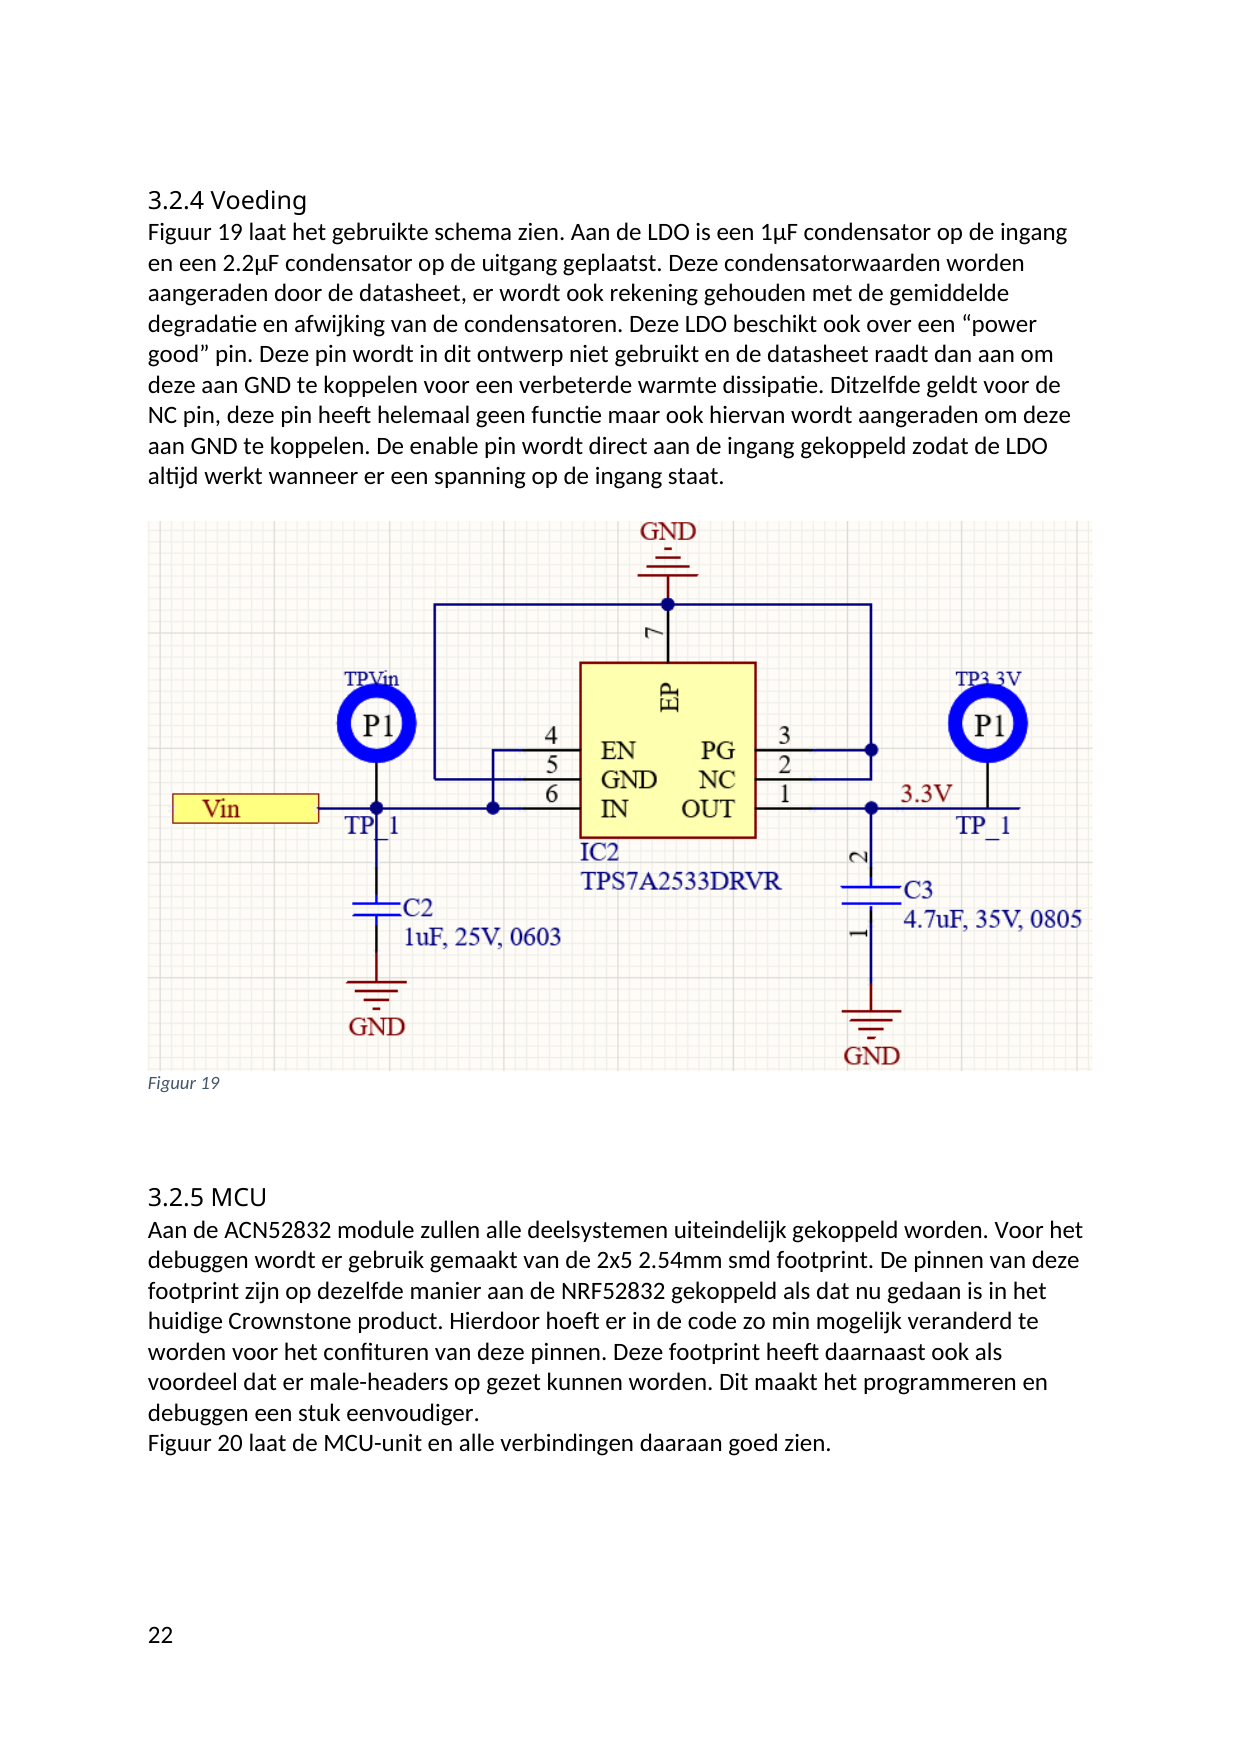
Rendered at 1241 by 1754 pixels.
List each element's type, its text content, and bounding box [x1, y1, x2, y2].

text Figuur 19 laat het gebruikte schema zien. Aan de LDO is een 1µF condensator op de ingang en een 2.2µF condensator op de uitgang geplaatst. Deze condensatorwaarden worden aangeraden door de datasheet, er wordt ook rekening gehouden met de gemiddelde degradatie en afwijking van de condensatoren. Deze LDO beschikt ook over een “power good” pin. Deze pin wordt in dit ontwerp niet gebruikt en de datasheet raadt dan aan om deze aan GND te koppelen voor een verbeterde warmte dissipatie. Ditzelfde geldt voor de NC pin, deze pin heeft helemaal geen functie maar ook hiervan wordt aangeraden om deze aan GND te koppelen. De enable pin wordt direct aan de ingang gekoppeld zodat de LDO altijd werkt wanneer er een spanning op de ingang staat. [148, 216, 1093, 491]
text Figuur 20 laat de MCU-unit en alle verbindingen daaraan goed zien. [148, 1428, 1093, 1458]
subtitle 3.2.5 MCU [148, 1180, 1093, 1214]
subtitle 3.2.4 Voeding [148, 182, 1093, 216]
text Aan de ACN52832 module zullen alle deelsystemen uiteindelijk gekoppeld worden. Voor het debuggen wordt er gebruik gemaakt van de 2x5 2.54mm smd footprint. De pinnen van deze footprint zijn op dezelfde manier aan de NRF52832 gekoppeld als dat nu gedaan is in het huidige Crownstone product. Hierdoor hoeft er in de code zo min mogelijk veranderd te worden voor het confituren van deze pinnen. Deze footprint heeft daarnaast ook als voordeel dat er male-headers op gezet kunnen worden. Dit maakt het programmeren en debuggen een stuk eenvoudiger. [148, 1214, 1093, 1428]
picture [147, 521, 1093, 1071]
text Figuur 19 [148, 1071, 1093, 1094]
